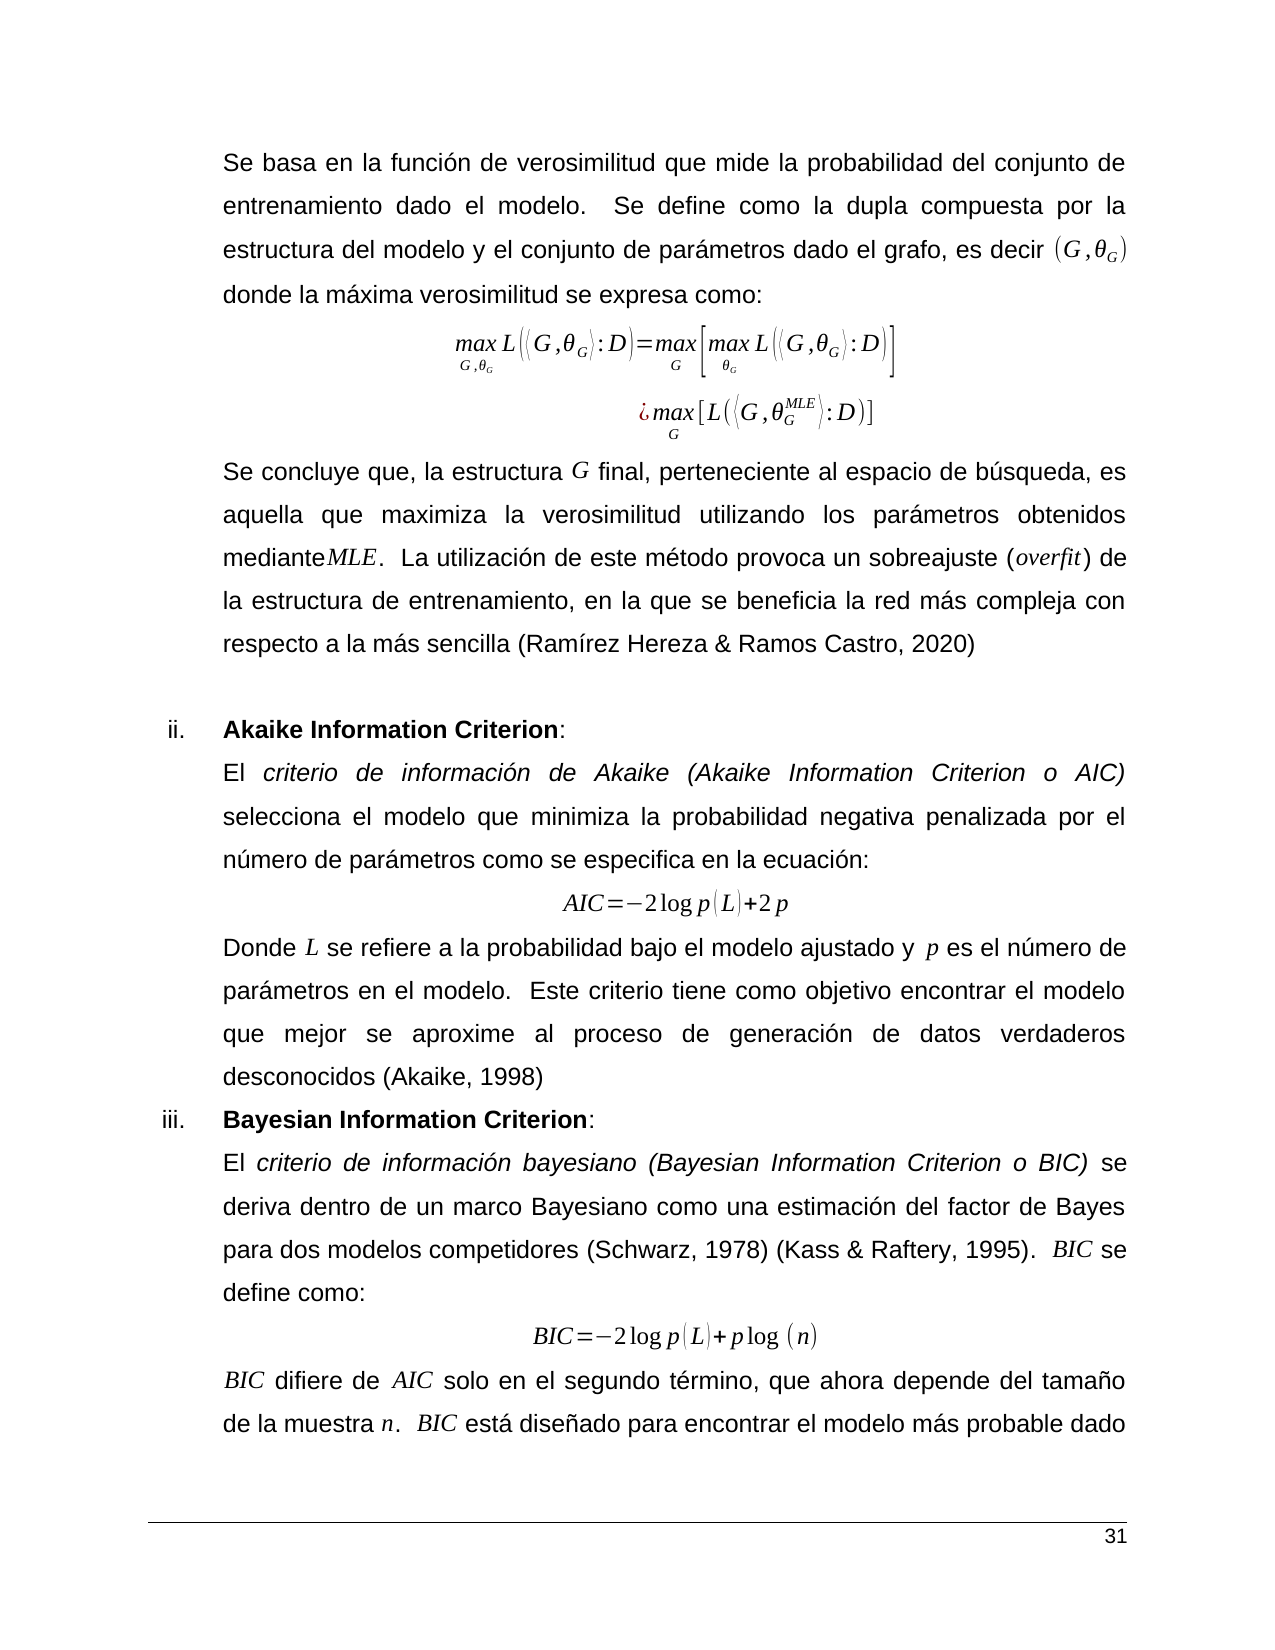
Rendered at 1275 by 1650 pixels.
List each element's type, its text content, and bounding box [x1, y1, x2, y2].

list Akaike Information Criterion: [185, 715, 1127, 744]
list El criterio de información bayesiano (Bayesian Information Criterion o BIC) se deriva dentro de un marco Bayesiano como una estimación del factor de Bayes para dos modelos competidores . se define como: [223, 1148, 1127, 1307]
list Se concluye que, la estructura final, perteneciente al espacio de búsqueda, es aquella que maximiza la verosimilitud utilizando los parámetros obtenidos mediante. La utilización de este método provoca un sobreajuste () de la estructura de entrenamiento, en la que se beneficia la red más compleja con respecto a la más sencilla [223, 457, 1127, 658]
list Bayesian Information Criterion: [185, 1105, 1127, 1134]
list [223, 1366, 1127, 1438]
list El criterio de información de Akaike (Akaike Information Criterion o AIC) selecciona el modelo que minimiza la probabilidad negativa penalizada por el número de parámetros como se especifica en la ecuación: [223, 758, 1127, 873]
list Se basa en la función de verosimilitud que mide la probabilidad del conjunto de entrenamiento dado el modelo. Se define como la dupla compuesta por la estructura del modelo y el conjunto de parámetros dado el grafo, es decir donde la máxima verosimilitud se expresa como: [223, 148, 1127, 309]
list Donde se refiere a la probabilidad bajo el modelo ajustado y es el número de parámetros en el modelo. Este criterio tiene como objetivo encontrar el modelo que mejor se aproxime al proceso de generación de datos verdaderos desconocidos [223, 933, 1127, 1091]
